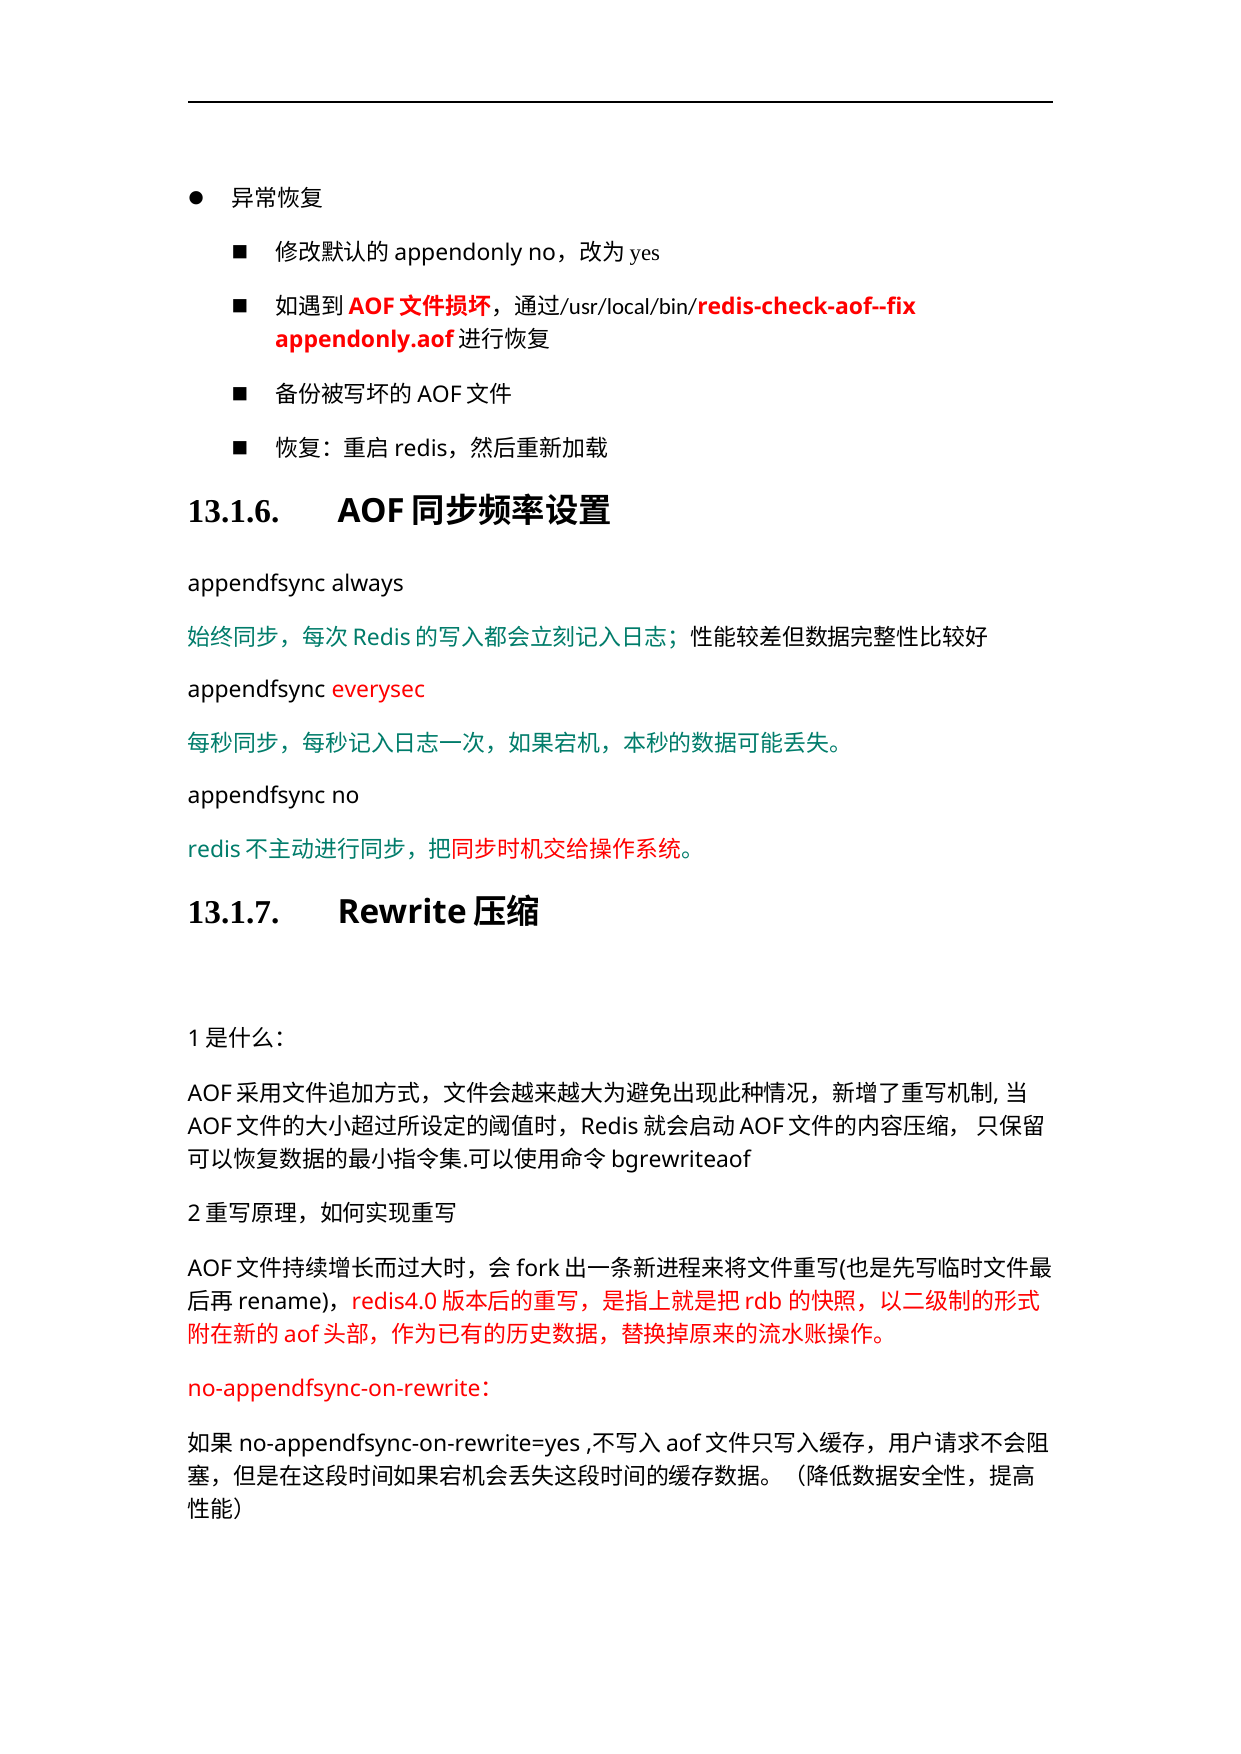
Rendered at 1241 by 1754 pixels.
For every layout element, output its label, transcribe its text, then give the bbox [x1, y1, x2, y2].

text no-appendfsync-on-rewrite： [187, 1370, 1053, 1403]
text AOF采用文件追加方式，文件会越来越大为避免出现此种情况，新增了重写机制, 当AOF文件的大小超过所设定的阈值时，Redis就会启动AOF文件的内容压缩， 只保留可以恢复数据的最小指令集.可以使用命令bgrewriteaof [187, 1074, 1053, 1174]
list AOF同步频率设置 [187, 484, 1053, 532]
text 每秒同步，每秒记入日志一次，如果宕机，本秒的数据可能丢失。 [187, 725, 1053, 758]
text 如果 no-appendfsync-on-rewrite=yes ,不写入aof文件只写入缓存，用户请求不会阻塞，但是在这段时间如果宕机会丢失这段时间的缓存数据。（降低数据安全性，提高性能） [187, 1424, 1053, 1524]
list 异常恢复 [187, 180, 1053, 213]
list 恢复：重启redis，然后重新加载 [231, 430, 1053, 463]
list 如遇到AOF文件损坏，通过/usr/local/bin/redis-check-aof--fix appendonly.aof进行恢复 [231, 288, 1053, 355]
text appendfsync always [187, 567, 1053, 598]
list 备份被写坏的AOF文件 [231, 376, 1053, 409]
text redis不主动进行同步，把同步时机交给操作系统。 [187, 831, 1053, 864]
text 始终同步，每次Redis的写入都会立刻记入日志；性能较差但数据完整性比较好 [187, 619, 1053, 652]
text 2重写原理，如何实现重写 [187, 1195, 1053, 1228]
text AOF文件持续增长而过大时，会fork出一条新进程来将文件重写(也是先写临时文件最后再rename)，redis4.0版本后的重写，是指上就是把rdb 的快照，以二级制的形式附在新的aof头部，作为已有的历史数据，替换掉原来的流水账操作。 [187, 1249, 1053, 1349]
list 修改默认的appendonly no，改为yes [231, 234, 1053, 267]
text appendfsync no [187, 779, 1053, 810]
list Rewrite压缩 [187, 885, 1053, 934]
text 1是什么： [187, 1020, 1053, 1053]
text appendfsync everysec [187, 673, 1053, 704]
